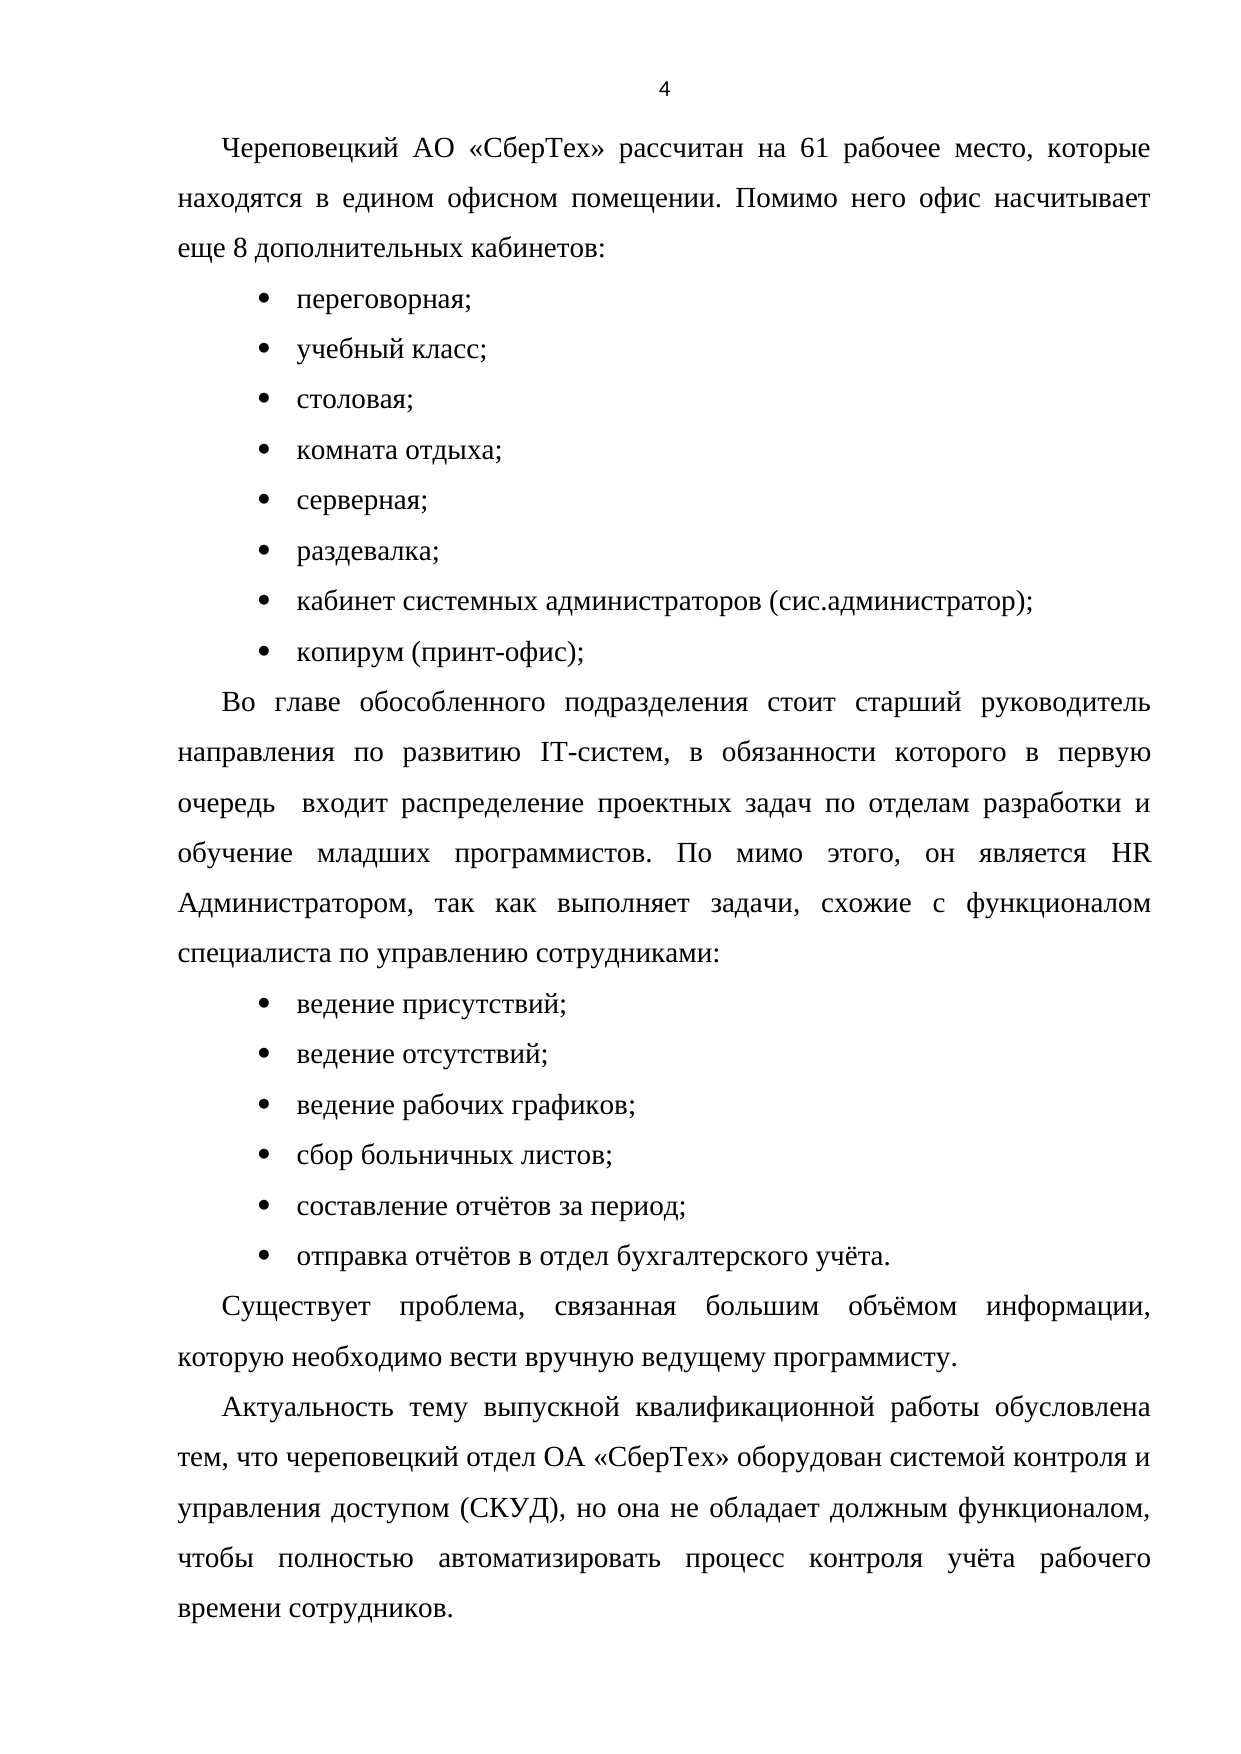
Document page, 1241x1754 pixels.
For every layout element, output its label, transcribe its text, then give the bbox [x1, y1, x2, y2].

list раздевалка; [259, 533, 1152, 566]
text Череповецкий АО «СберТех» рассчитан на 61 рабочее место, которые находятся в едином офисном помещении. Помимо него офис насчитывает еще 8 дополнительных кабинетов: [177, 130, 1152, 264]
list серверная; [259, 482, 1152, 516]
list ведение отсутствий; [259, 1036, 1152, 1070]
list копирум (принт-офис); [259, 634, 1152, 667]
list ведение рабочих графиков; [259, 1087, 1152, 1120]
list ведение присутствий; [259, 986, 1152, 1019]
list комната отдыха; [259, 432, 1152, 466]
list учебный класс; [259, 331, 1152, 365]
text Актуальность тему выпускной квалификационной работы обусловлена тем, что череповецкий отдел ОА «СберТех» оборудован системой контроля и управления доступом (СКУД), но она не обладает должным функционалом, чтобы полностью автоматизировать процесс контроля учёта рабочего времени сотрудников. [177, 1389, 1152, 1624]
list отправка отчётов в отдел бухгалтерского учёта. [259, 1238, 1152, 1272]
list столовая; [259, 382, 1152, 415]
text Во главе обособленного подразделения стоит старший руководитель направления по развитию IT-систем, в обязанности которого в первую очередь входит распределение проектных задач по отделам разработки и обучение младших программистов. По мимо этого, он является HR Администратором, так как выполняет задачи, схожие с функционалом специалиста по управлению сотрудниками: [177, 684, 1152, 969]
list переговорная; [259, 281, 1152, 314]
list составление отчётов за период; [259, 1188, 1152, 1221]
list сбор больничных листов; [259, 1137, 1152, 1171]
text Существует проблема, связанная большим объёмом информации, которую необходимо вести вручную ведущему программисту. [177, 1288, 1152, 1372]
list кабинет системных администраторов (сис.администратор); [259, 583, 1152, 617]
